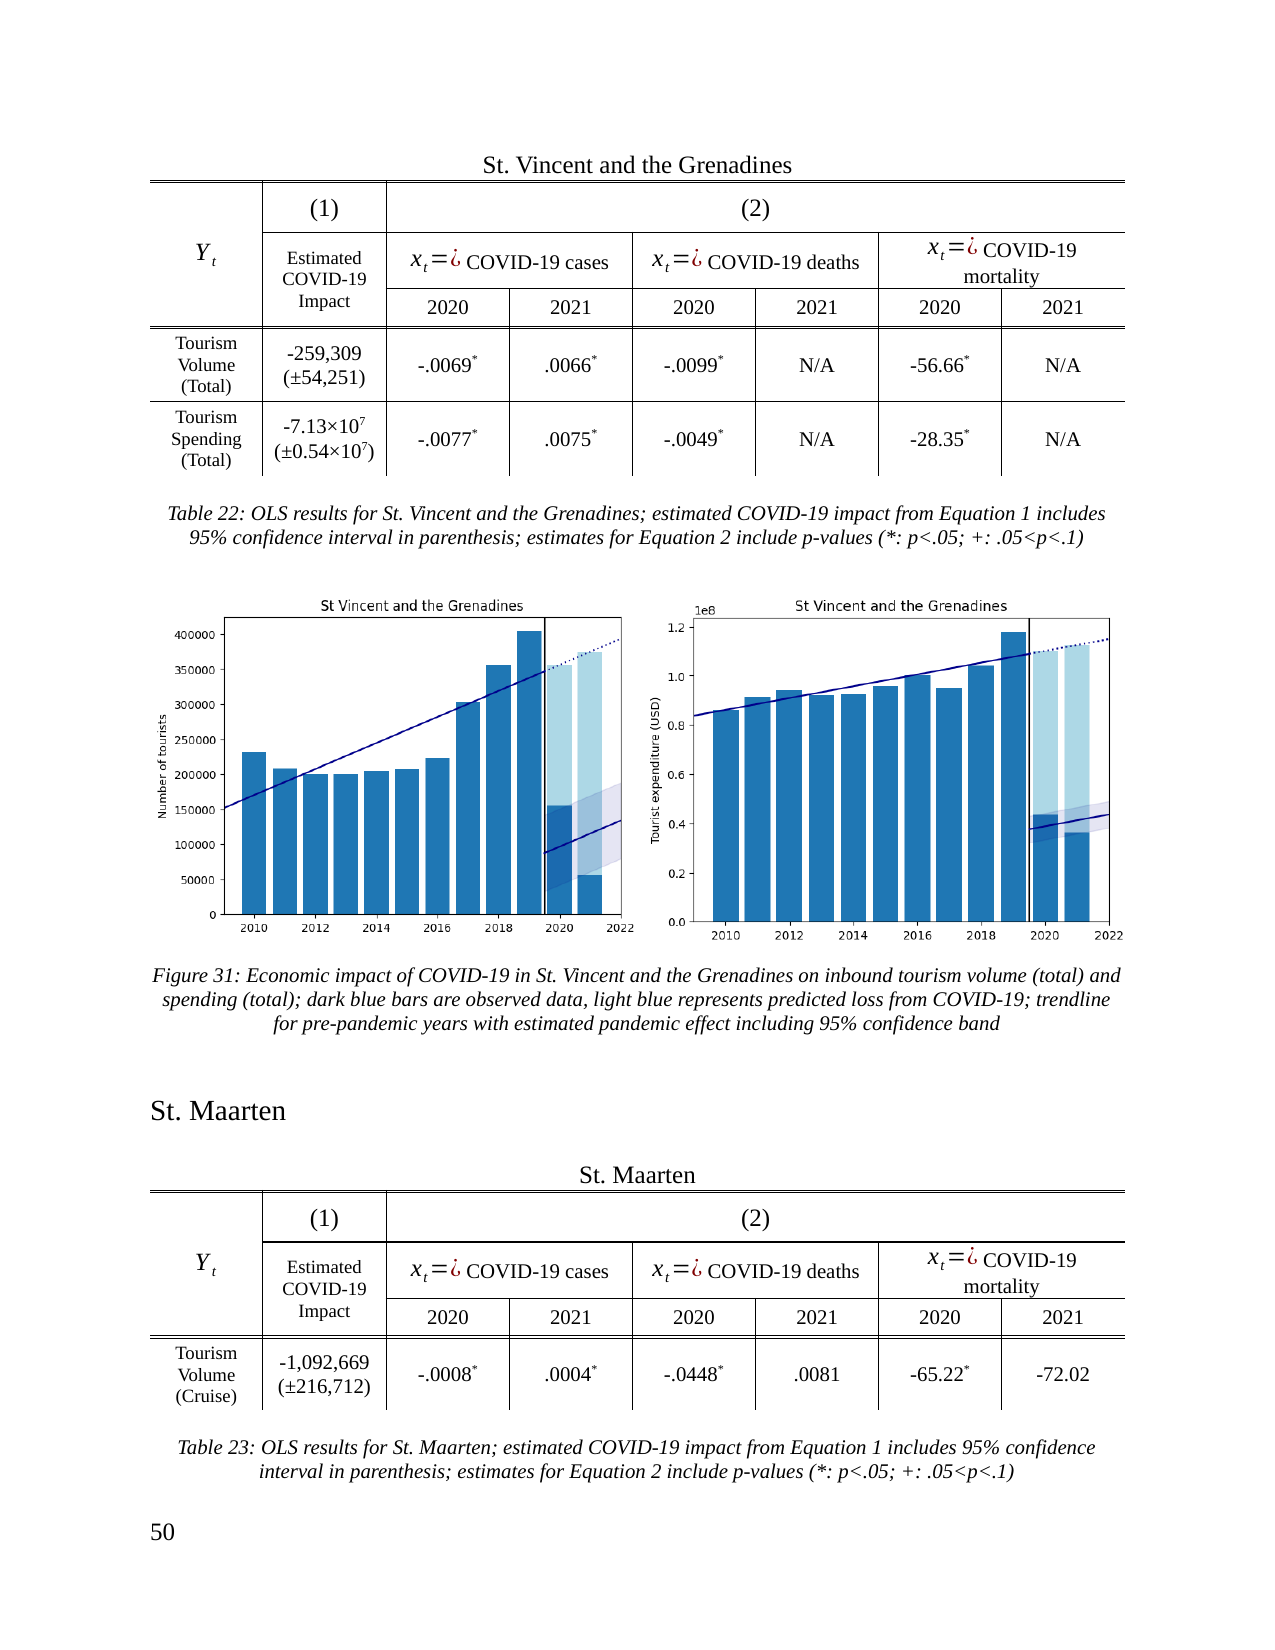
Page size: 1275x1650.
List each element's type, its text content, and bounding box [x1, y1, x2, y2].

table_cell (1) [263, 183, 386, 232]
table_cell 2020 [387, 1299, 509, 1335]
table_cell -.0008* [387, 1339, 509, 1410]
table_cell .0066* [510, 329, 632, 401]
table_cell Tourism Spending (Total) [150, 402, 262, 476]
table_cell -28.35* [879, 402, 1001, 476]
table_cell 2021 [756, 289, 878, 326]
table_cell -1,092,669 (±216,712) [263, 1339, 386, 1410]
table_cell -.0049* [633, 402, 755, 476]
table_cell -.0069* [387, 329, 509, 401]
table_cell (1) [263, 1193, 386, 1241]
table_cell Estimated COVID-19 Impact [263, 1243, 386, 1335]
table_cell COVID-19 cases [387, 233, 632, 288]
table_cell COVID-19 mortality [879, 233, 1124, 288]
table_cell .0075* [510, 402, 632, 476]
table_header St. Maarten [150, 1160, 1124, 1190]
table_cell -.0448* [633, 1339, 755, 1410]
picture [150, 591, 1131, 949]
table_cell 2020 [879, 289, 1001, 326]
text Table : OLS results for St. Maarten; estimated COVID-19 impact from Equation 1 includes 95% confidence interval in parenthesis; estimates for Equation 2 include p-values (*: p<.05; +: .05<p<.1) [150, 1435, 1125, 1483]
subtitle St. Maarten [150, 1093, 1125, 1126]
table_cell 2020 [387, 289, 509, 326]
table_cell 2021 [756, 1299, 878, 1335]
table_cell N/A [1002, 329, 1124, 401]
text Figure : Economic impact of COVID-19 in St. Vincent and the Grenadines on inbound tourism volume (total) and spending (total); dark blue bars are observed data, light blue represents predicted loss from COVID-19; trendline for pre-pandemic years with estimated pandemic effect including 95% confidence band [150, 963, 1125, 1035]
table_cell Tourism Volume (Total) [150, 329, 262, 401]
table_cell 2021 [510, 1299, 632, 1335]
table_cell COVID-19 deaths [633, 1243, 878, 1298]
table_cell (2) [387, 183, 1124, 232]
table_cell COVID-19 deaths [633, 233, 878, 288]
table_cell N/A [756, 402, 878, 476]
table_cell Tourism Volume (Cruise) [150, 1339, 262, 1410]
table_cell (2) [387, 1193, 1124, 1241]
table_cell COVID-19 mortality [879, 1243, 1124, 1298]
table_cell -7.13×107 (±0.54×107) [263, 402, 386, 476]
table_cell 2021 [510, 289, 632, 326]
text Table : OLS results for St. Vincent and the Grenadines; estimated COVID-19 impact from Equation 1 includes 95% confidence interval in parenthesis; estimates for Equation 2 include p-values (*: p<.05; +: .05<p<.1) [150, 501, 1125, 549]
table_cell 2021 [1002, 289, 1124, 326]
table_cell -65.22* [879, 1339, 1001, 1410]
table_cell 2020 [879, 1299, 1001, 1335]
table_cell [150, 1193, 262, 1335]
table_cell 2020 [633, 1299, 755, 1335]
table_cell N/A [1002, 402, 1124, 476]
table_cell .0004* [510, 1339, 632, 1410]
table_cell 2021 [1002, 1299, 1124, 1335]
table_cell Estimated COVID-19 Impact [263, 233, 386, 326]
table_cell [150, 183, 262, 326]
table_header St. Vincent and the Grenadines [150, 150, 1124, 180]
table_cell N/A [756, 329, 878, 401]
table_cell -56.66* [879, 329, 1001, 401]
table_cell 2020 [633, 289, 755, 326]
table_cell .0081 [756, 1339, 878, 1410]
table_cell -72.02 [1002, 1339, 1124, 1410]
table_cell -.0099* [633, 329, 755, 401]
table_cell -259,309 (±54,251) [263, 329, 386, 401]
table_cell COVID-19 cases [387, 1243, 632, 1298]
table_cell -.0077* [387, 402, 509, 476]
